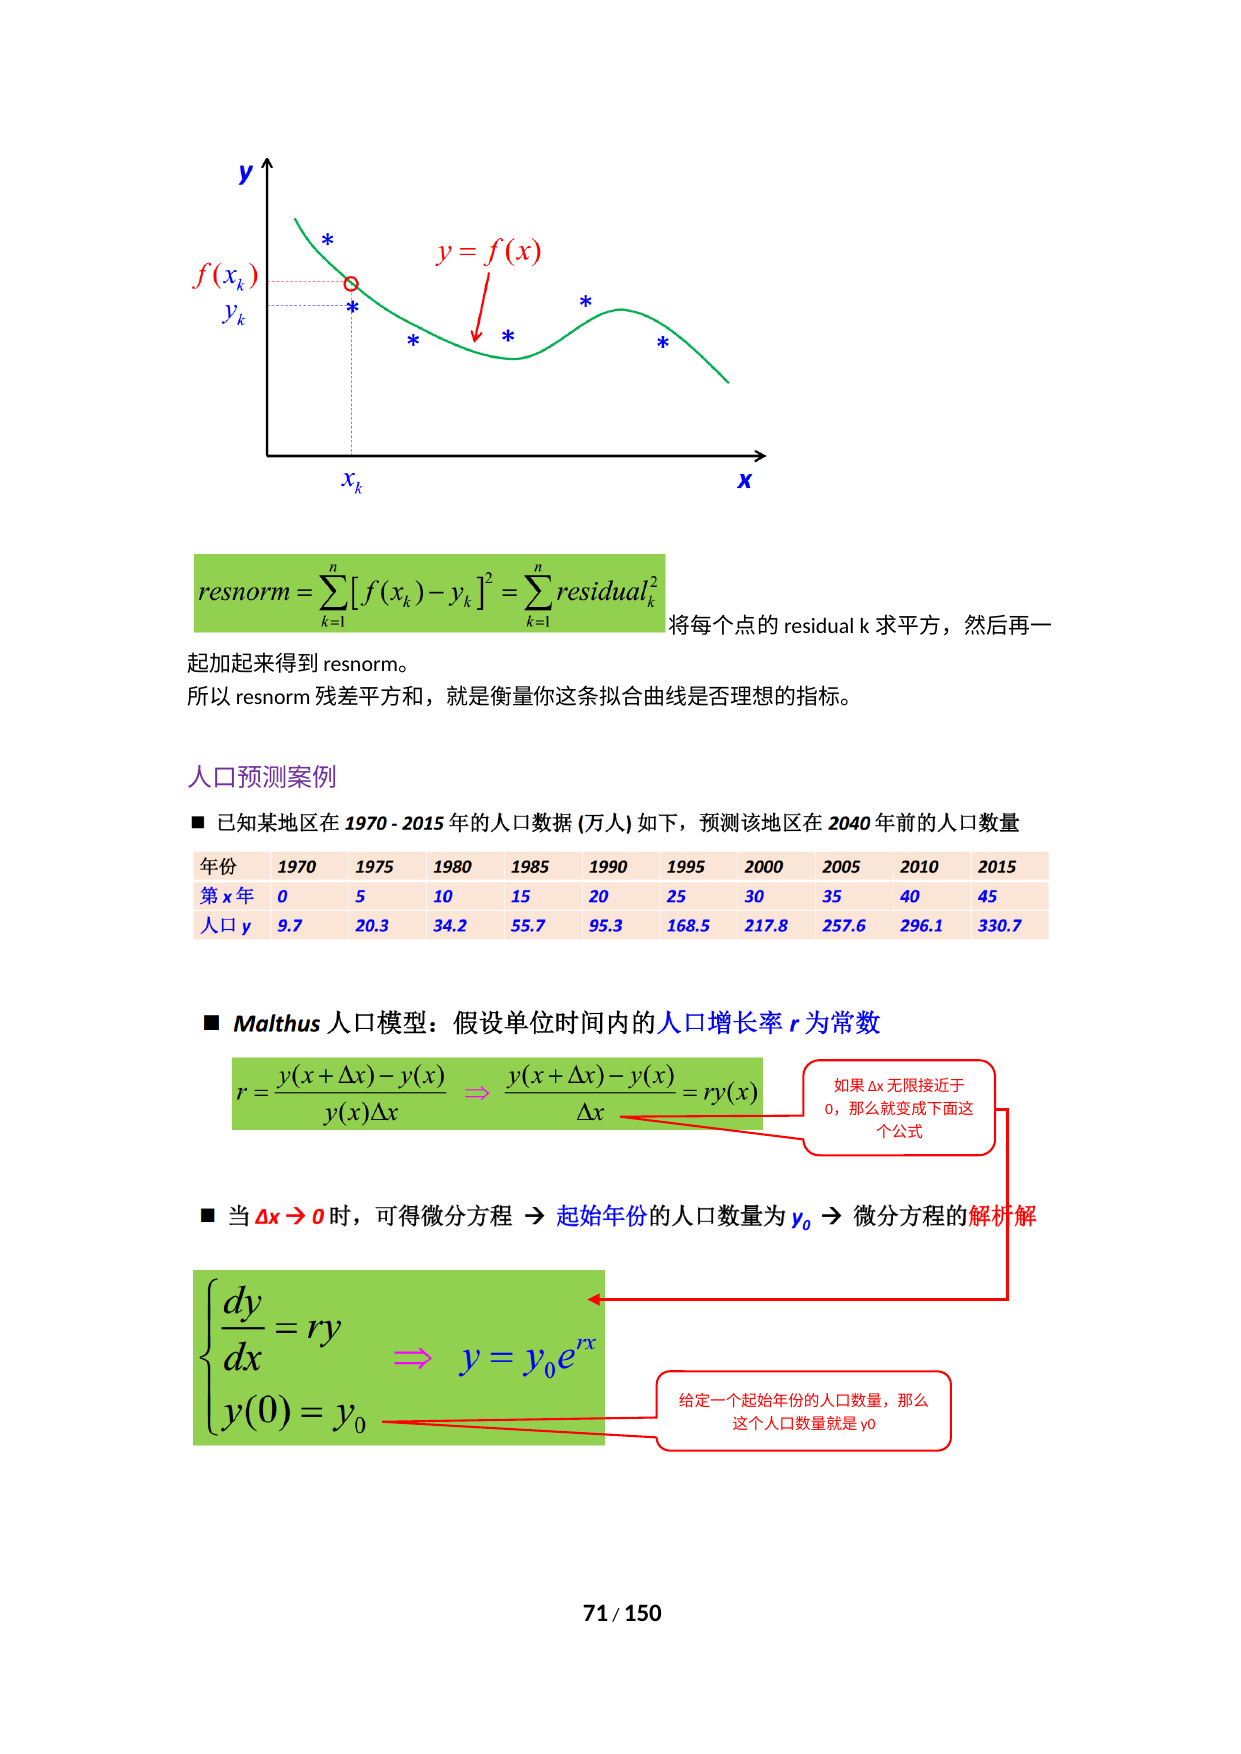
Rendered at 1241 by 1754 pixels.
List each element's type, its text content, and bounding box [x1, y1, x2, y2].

picture [187, 158, 783, 496]
picture [187, 808, 1053, 944]
picture [187, 1263, 623, 1446]
picture [187, 554, 669, 634]
picture [648, 1062, 889, 1136]
text 所以resnorm残差平方和，就是衡量你这条拟合曲线是否理想的指标。 [187, 678, 1053, 711]
picture [187, 1198, 1006, 1233]
picture [435, 1420, 623, 1434]
picture [1009, 1198, 1053, 1233]
text 人口预测案例 [187, 743, 1053, 808]
picture [187, 1003, 889, 1136]
